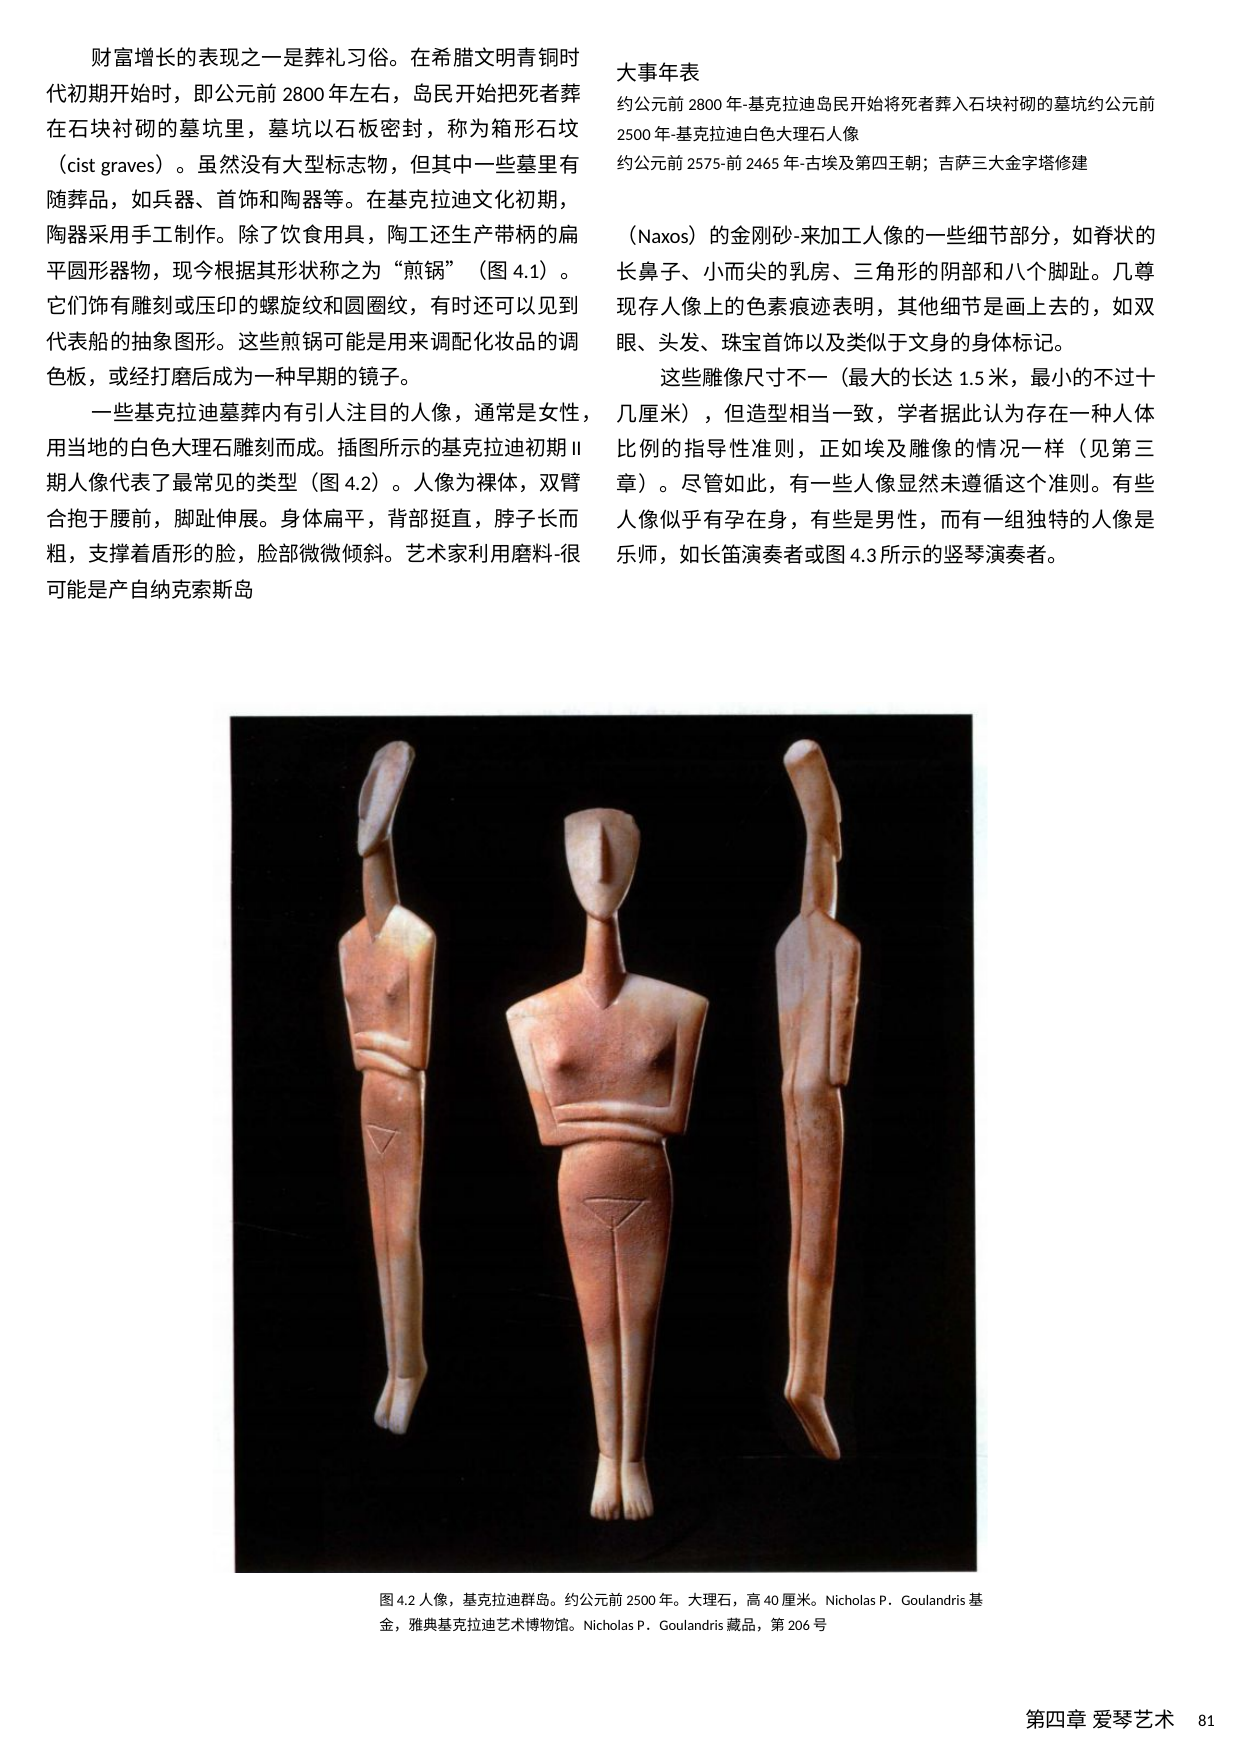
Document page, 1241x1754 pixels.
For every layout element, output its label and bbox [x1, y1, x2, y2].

picture [212, 702, 988, 1573]
